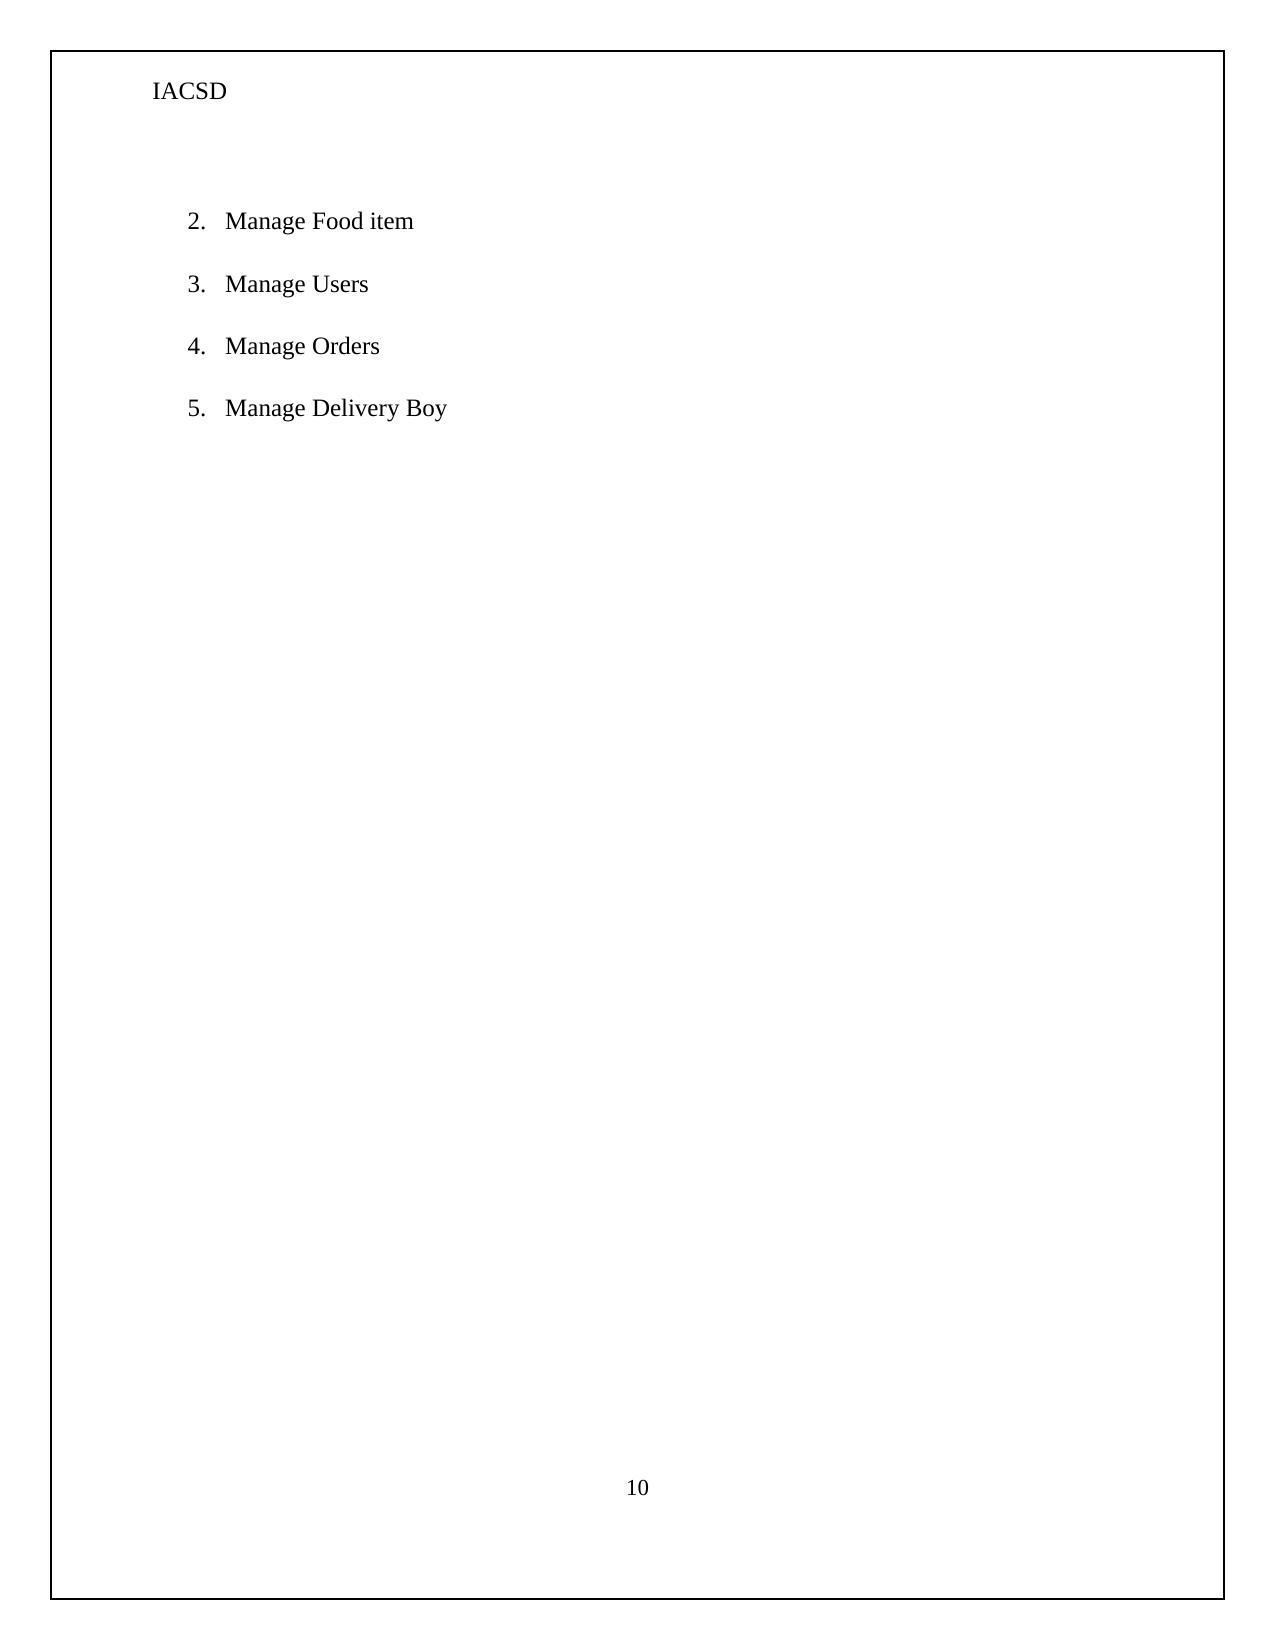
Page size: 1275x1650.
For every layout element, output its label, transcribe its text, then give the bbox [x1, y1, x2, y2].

list Manage Users [187, 269, 1221, 297]
list Manage Orders [187, 331, 1221, 360]
list Manage Food item [187, 206, 1221, 235]
list Manage Delivery Boy [187, 393, 1221, 422]
